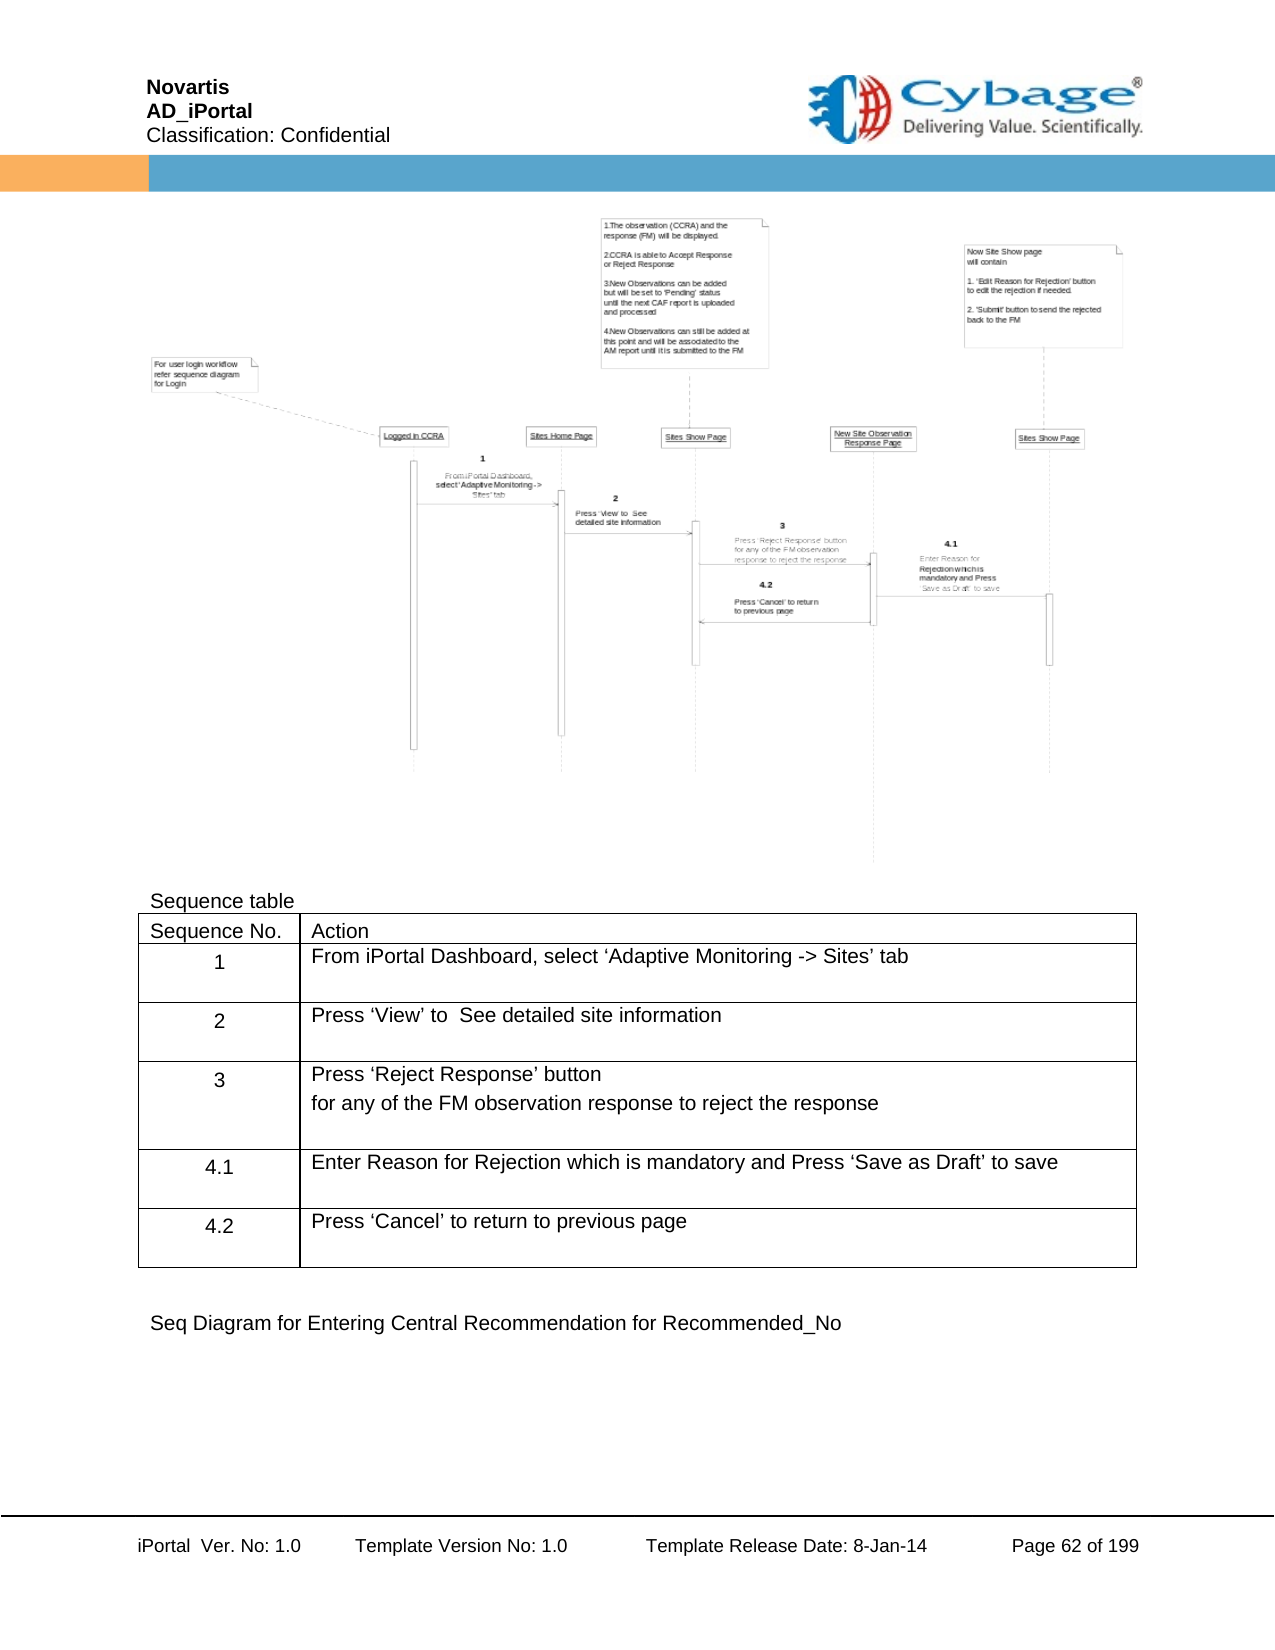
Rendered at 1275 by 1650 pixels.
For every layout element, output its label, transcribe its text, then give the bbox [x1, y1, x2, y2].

picture [808, 75, 1143, 144]
table_cell Press ‘View’ to See detailed site information [301, 1003, 1136, 1061]
table_cell Press ‘Reject Response’ button for any of the FM observation response to reject the response [301, 1062, 1136, 1149]
table_cell Press ‘Cancel’ to return to previous page [301, 1209, 1136, 1267]
text Seq Diagram for Entering Central Recommendation for Recommended_No [150, 1305, 1125, 1334]
table_cell 4.2 [139, 1209, 299, 1267]
table_cell 4.1 [139, 1150, 299, 1208]
table_cell 1 [139, 944, 299, 1002]
table_cell 2 [139, 1003, 299, 1061]
table_cell 3 [139, 1062, 299, 1149]
table_cell From iPortal Dashboard, select ‘Adaptive Monitoring -> Sites’ tab [301, 944, 1136, 1002]
table_header Action [301, 914, 1136, 943]
table_cell Enter Reason for Rejection which is mandatory and Press ‘Save as Draft’ to save [301, 1150, 1136, 1208]
text Sequence table [150, 884, 1125, 913]
table_header Sequence No. [139, 914, 299, 943]
